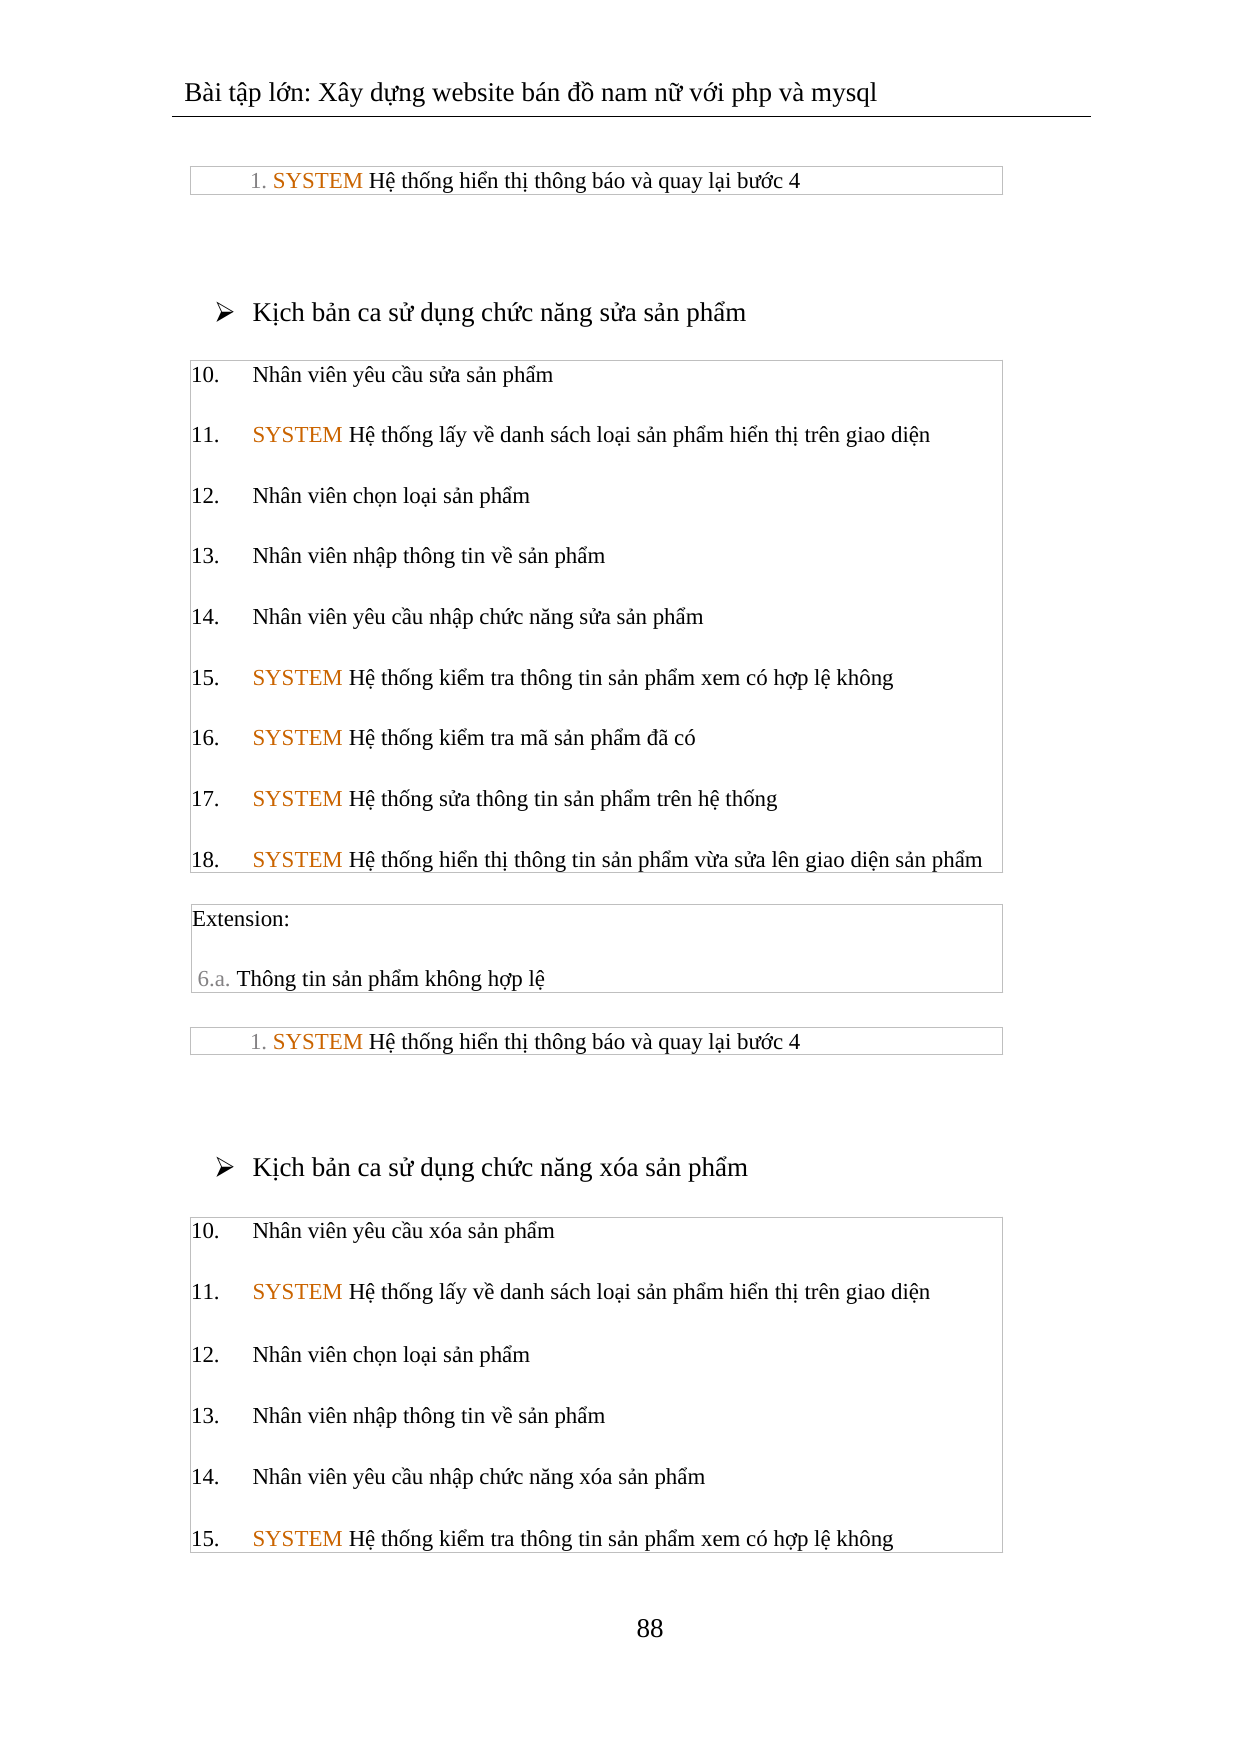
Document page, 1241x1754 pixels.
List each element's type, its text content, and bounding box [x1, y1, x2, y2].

list Nhân viên yêu cầu xóa sản phẩm [191, 1218, 1002, 1244]
list SYSTEM Hệ thống sửa thông tin sản phẩm trên hệ thống [191, 784, 1002, 811]
list SYSTEM Hệ thống hiển thị thông tin sản phẩm vừa sửa lên giao diện sản phẩm [191, 844, 1002, 872]
list Nhân viên chọn loại sản phẩm [191, 481, 1002, 508]
text 1. SYSTEM Hệ thống hiển thị thông báo và quay lại bước 4 [191, 167, 1002, 194]
text 6.a. Thông tin sản phẩm không hợp lệ [192, 964, 1002, 992]
list Nhân viên yêu cầu nhập chức năng sửa sản phẩm [191, 602, 1002, 629]
list SYSTEM Hệ thống lấy về danh sách loại sản phẩm hiển thị trên giao diện [191, 420, 1002, 448]
list Nhân viên chọn loại sản phẩm [191, 1340, 1002, 1368]
list SYSTEM Hệ thống kiểm tra thông tin sản phẩm xem có hợp lệ không [191, 1524, 1002, 1552]
list SYSTEM Hệ thống kiểm tra thông tin sản phẩm xem có hợp lệ không [191, 663, 1002, 690]
list Nhân viên yêu cầu nhập chức năng xóa sản phẩm [191, 1462, 1002, 1489]
list Nhân viên yêu cầu sửa sản phẩm [191, 361, 1002, 387]
list Nhân viên nhập thông tin về sản phẩm [191, 541, 1002, 569]
text Extension: [192, 905, 1002, 931]
list SYSTEM Hệ thống lấy về danh sách loại sản phẩm hiển thị trên giao diện [191, 1277, 1002, 1304]
text 1. SYSTEM Hệ thống hiển thị thông báo và quay lại bước 4 [191, 1028, 1002, 1054]
list SYSTEM Hệ thống kiểm tra mã sản phẩm đã có [191, 723, 1002, 751]
list Kịch bản ca sử dụng chức năng xóa sản phẩm [215, 1136, 1104, 1192]
list Kịch bản ca sử dụng chức năng sửa sản phẩm [215, 281, 1104, 337]
list Nhân viên nhập thông tin về sản phẩm [191, 1401, 1002, 1428]
